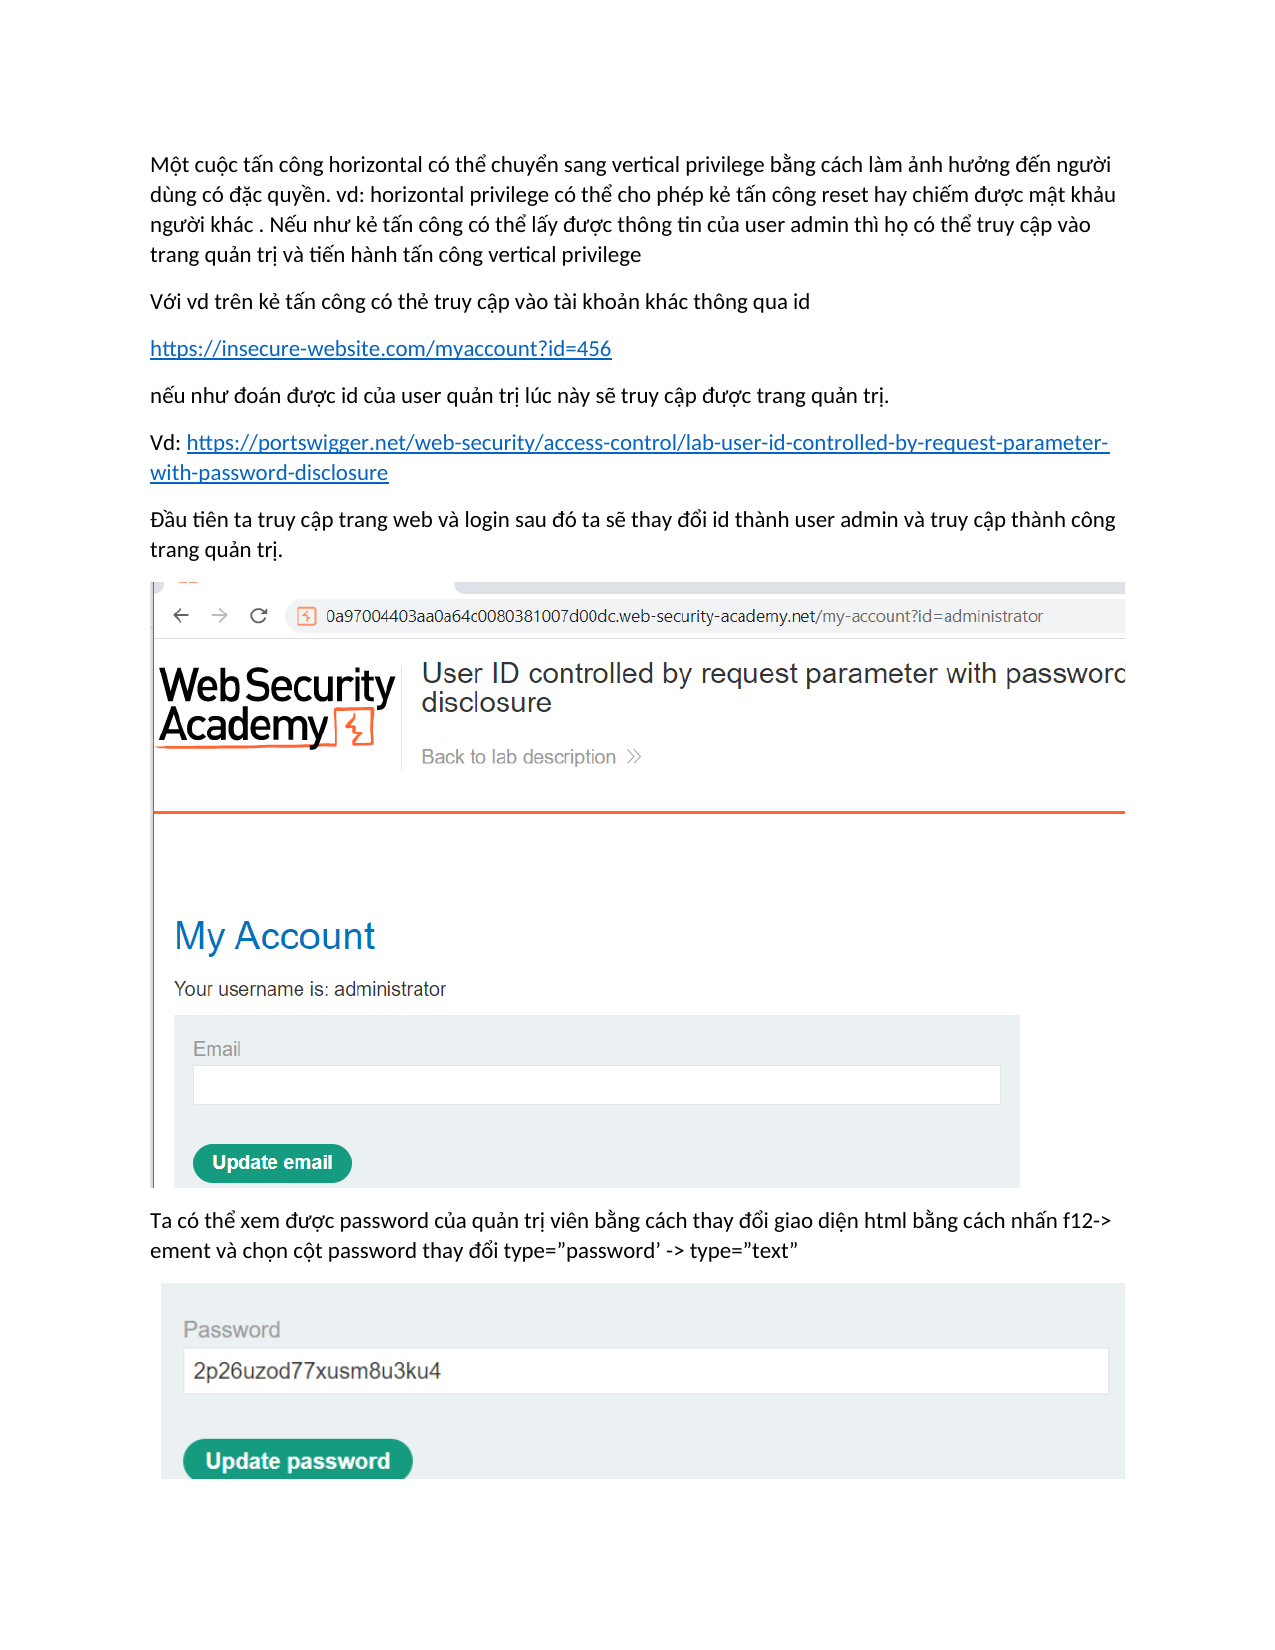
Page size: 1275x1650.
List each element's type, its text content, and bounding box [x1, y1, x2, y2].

text https://insecure-website.com/myaccount?id=456 [150, 334, 1125, 362]
text Ta có thể xem được password của quản trị viên bằng cách thay đổi giao diện html bằng cách nhấn f12-> ement và chọn cột password thay đổi type=”password’ -> type=”text” [150, 1206, 1125, 1264]
text Một cuộc tấn công horizontal có thể chuyển sang vertical privilege bằng cách làm ảnh hưởng đến người dùng có đặc quyền. vd: horizontal privilege có thể cho phép kẻ tấn công reset hay chiếm được mật khảu người khác . Nếu như kẻ tấn công có thể lấy được thông tin của user admin thì họ có thể truy cập vào trang quản trị và tiến hành tấn công vertical privilege [150, 150, 1125, 269]
text nếu như đoán được id của user quản trị lúc này sẽ truy cập được trang quản trị. [150, 381, 1125, 409]
picture [150, 1283, 1125, 1479]
text Vd: https://portswigger.net/web-security/access-control/lab-user-id-controlled-by-request-parameter-with-password-disclosure [150, 428, 1125, 486]
picture [150, 582, 1125, 1188]
text Đầu tiên ta truy cập trang web và login sau đó ta sẽ thay đổi id thành user admin và truy cập thành công trang quản trị. [150, 505, 1125, 563]
text Với vd trên kẻ tấn công có thẻ truy cập vào tài khoản khác thông qua id [150, 287, 1125, 316]
